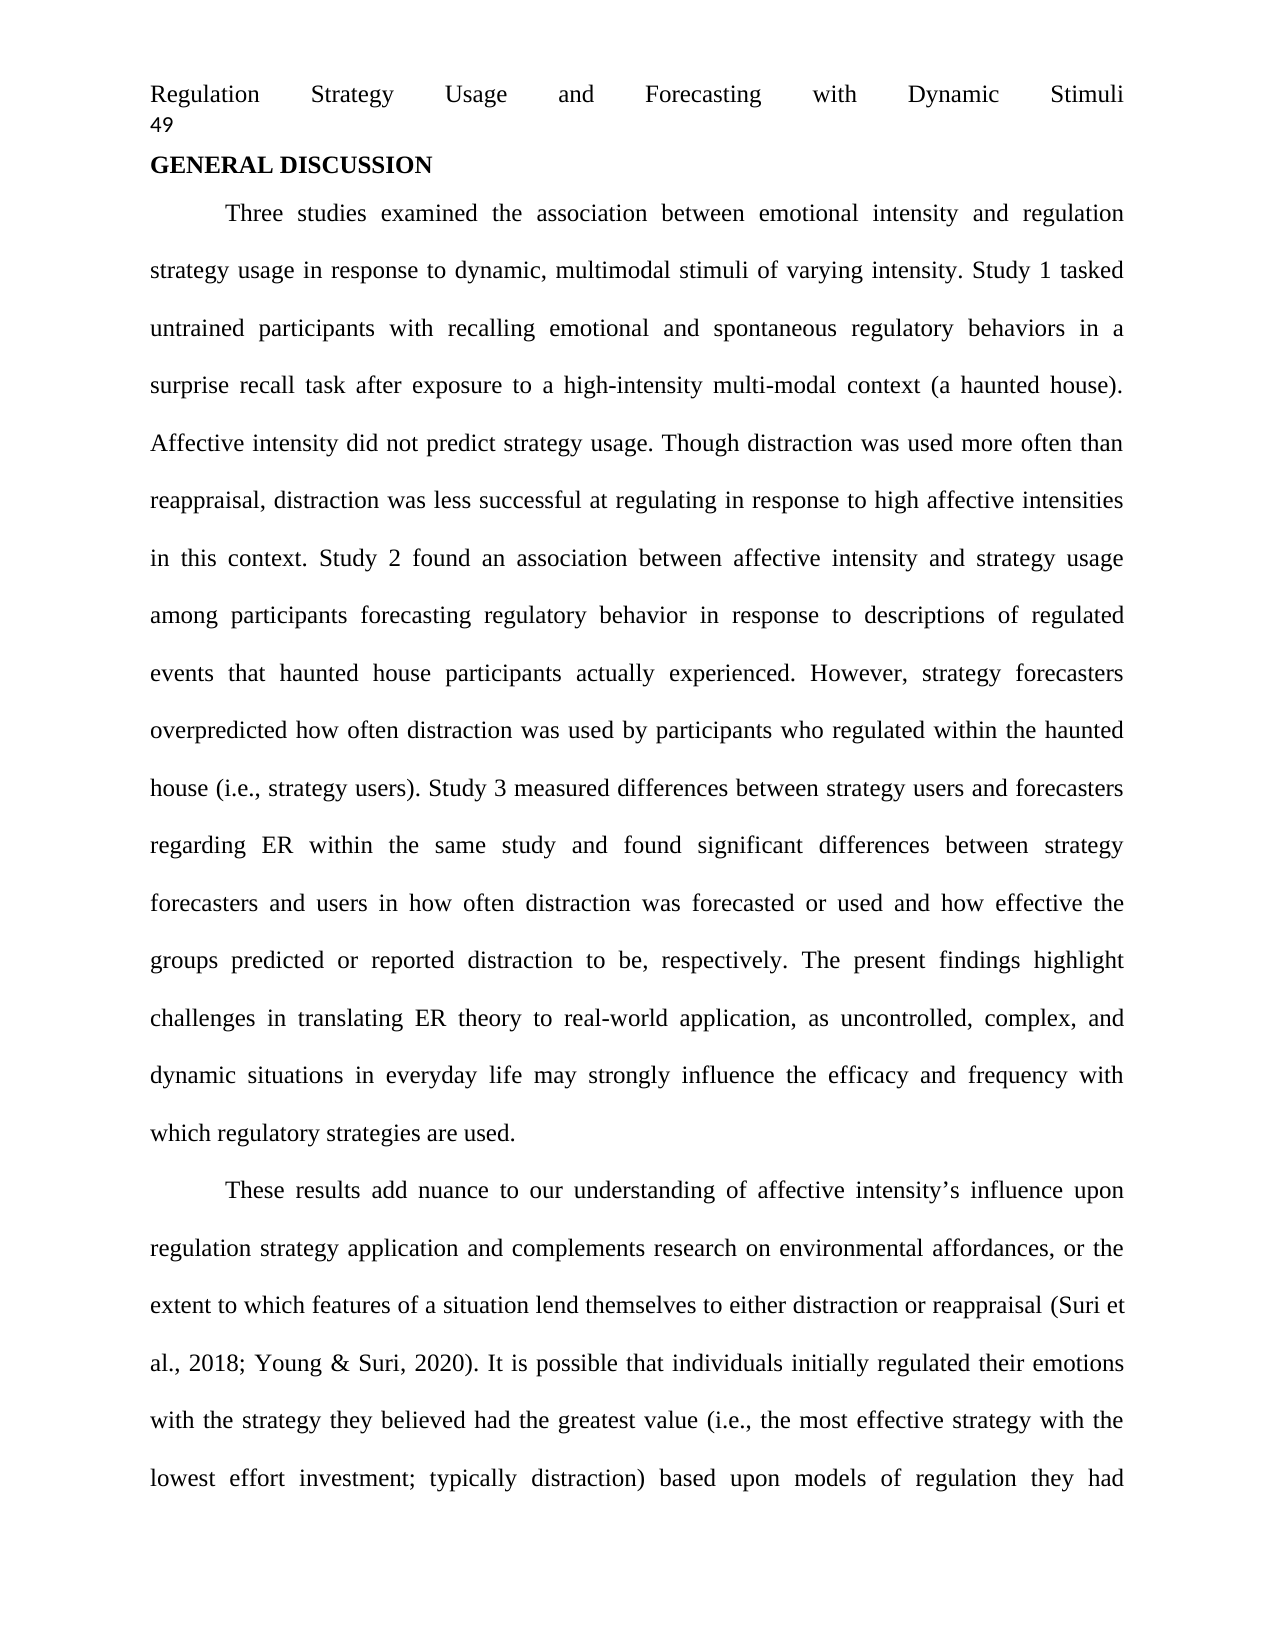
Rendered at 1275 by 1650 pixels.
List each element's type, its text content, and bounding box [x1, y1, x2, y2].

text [150, 1175, 1125, 1491]
text GENERAL DISCUSSION [150, 150, 1125, 179]
text Three studies examined the association between emotional intensity and regulation strategy usage in response to dynamic, multimodal stimuli of varying intensity. Study 1 tasked untrained participants with recalling emotional and spontaneous regulatory behaviors in a surprise recall task after exposure to a high-intensity multi-modal context (a haunted house). Affective intensity did not predict strategy usage. Though distraction was used more often than reappraisal, distraction was less successful at regulating in response to high affective intensities in this context. Study 2 found an association between affective intensity and strategy usage among participants forecasting regulatory behavior in response to descriptions of regulated events that haunted house participants actually experienced. However, strategy forecasters overpredicted how often distraction was used by participants who regulated within the haunted house (i.e., strategy users). Study 3 measured differences between strategy users and forecasters regarding ER within the same study and found significant differences between strategy forecasters and users in how often distraction was forecasted or used and how effective the groups predicted or reported distraction to be, respectively. The present findings highlight challenges in translating ER theory to real-world application, as uncontrolled, complex, and dynamic situations in everyday life may strongly influence the efficacy and frequency with which regulatory strategies are used. [150, 198, 1125, 1146]
